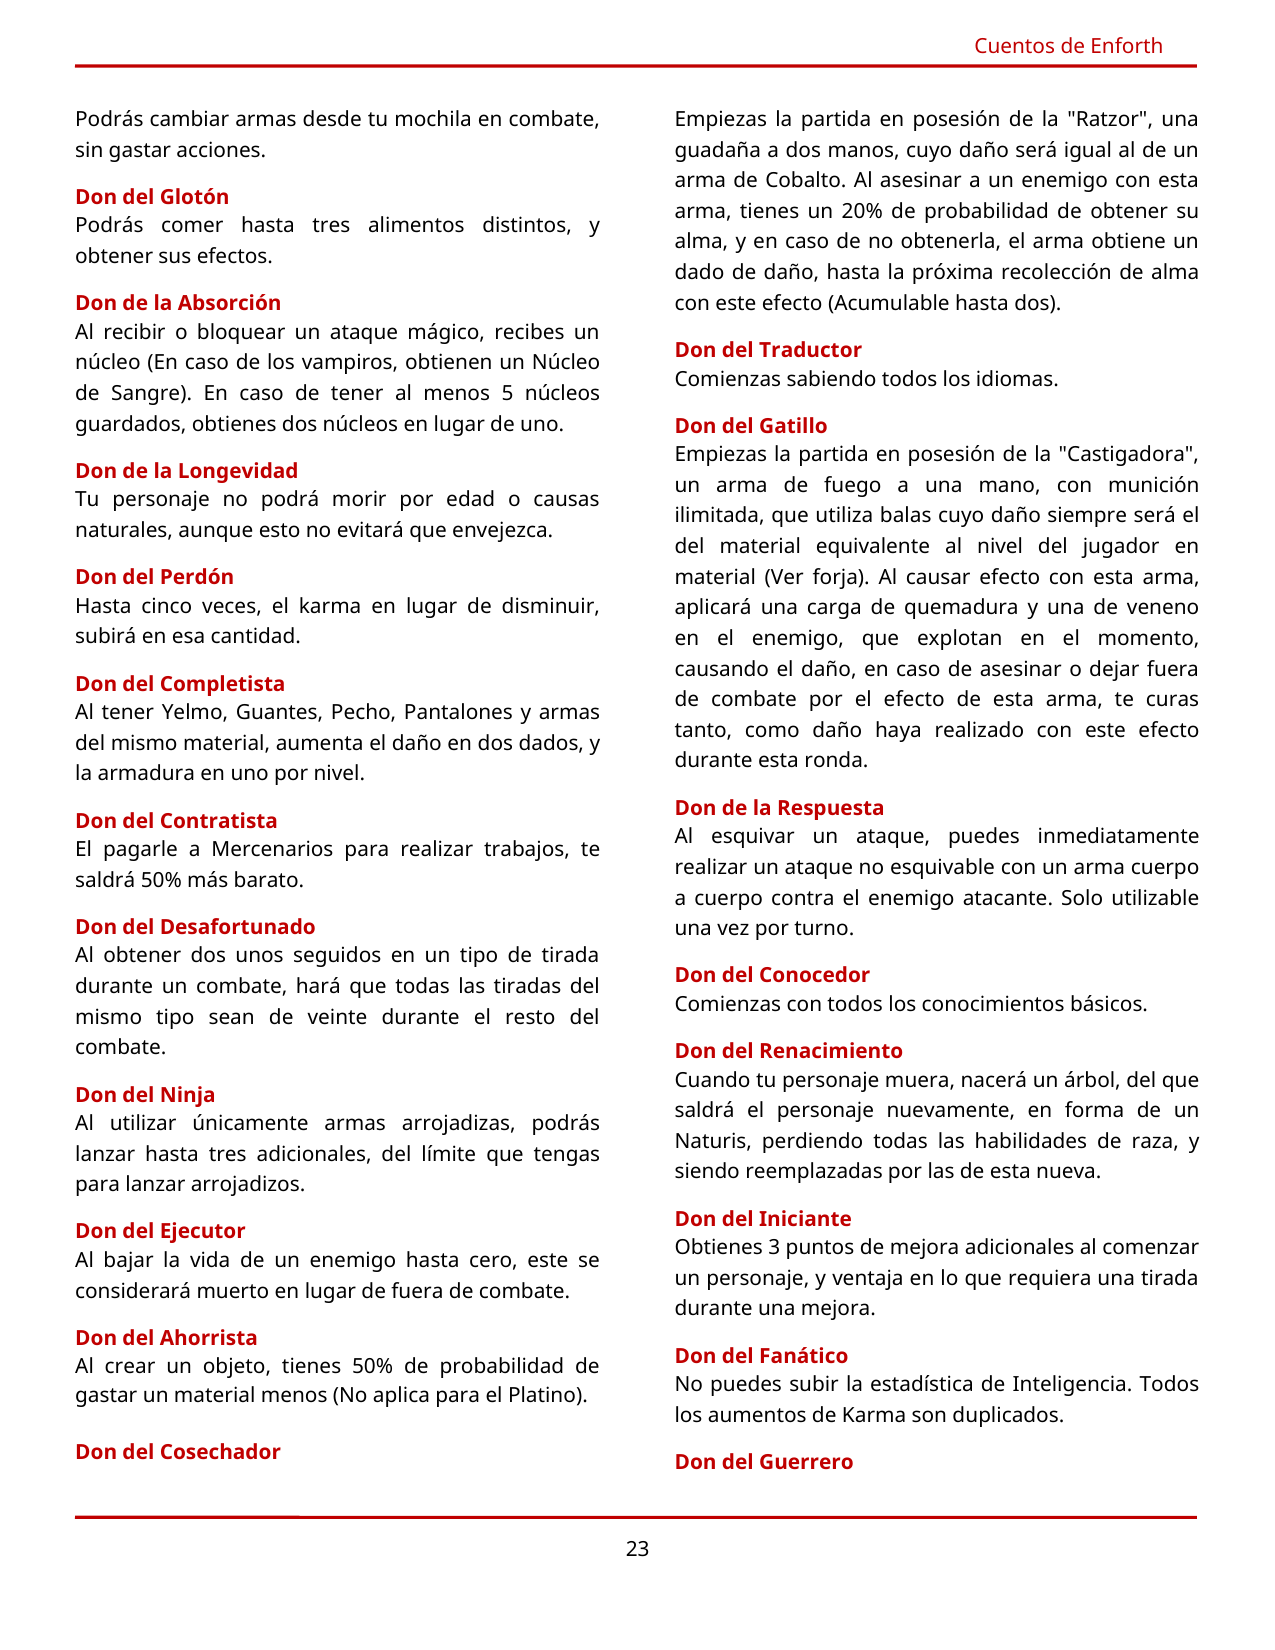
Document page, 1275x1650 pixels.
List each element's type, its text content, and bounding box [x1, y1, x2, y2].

text Don de la Longevidad [75, 456, 601, 484]
text Don del Guerrero [674, 1447, 1200, 1476]
text Don del Renacimiento [674, 1036, 1200, 1065]
text Podrás comer hasta tres alimentos distintos, y obtener sus efectos. [75, 211, 601, 269]
text Don del Glotón [75, 182, 601, 211]
text Don del Desafortunado [75, 912, 601, 941]
text Al tener Yelmo, Guantes, Pecho, Pantalones y armas del mismo material, aumenta el daño en dos dados, y la armadura en uno por nivel. [75, 697, 601, 787]
text Empiezas la partida en posesión de la "Ratzor", una guadaña a dos manos, cuyo daño será igual al de un arma de Cobalto. Al asesinar a un enemigo con esta arma, tienes un 20% de probabilidad de obtener su alma, y en caso de no obtenerla, el arma obtiene un dado de daño, hasta la próxima recolección de alma con este efecto (Acumulable hasta dos). [674, 104, 1200, 316]
text Don del Ninja [75, 1080, 601, 1108]
text Obtienes 3 puntos de mejora adicionales al comenzar un personaje, y ventaja en lo que requiera una tirada durante una mejora. [674, 1232, 1200, 1322]
text Don del Contratista [75, 806, 601, 834]
text Empiezas la partida en posesión de la "Castigadora", un arma de fuego a una mano, con munición ilimitada, que utiliza balas cuyo daño siempre será el del material equivalente al nivel del jugador en material (Ver forja). Al causar efecto con esta arma, aplicará una carga de quemadura y una de veneno en el enemigo, que explotan en el momento, causando el daño, en caso de asesinar o dejar fuera de combate por el efecto de esta arma, te curas tanto, como daño haya realizado con este efecto durante esta ronda. [674, 439, 1200, 774]
text Al bajar la vida de un enemigo hasta cero, este se considerará muerto en lugar de fuera de combate. [75, 1245, 601, 1304]
text Comienzas sabiendo todos los idiomas. [674, 364, 1200, 392]
text Don del Gatillo [674, 411, 1200, 439]
text Don del Fanático [674, 1341, 1200, 1369]
text Cuando tu personaje muera, nacerá un árbol, del que saldrá el personaje nuevamente, en forma de un Naturis, perdiendo todas las habilidades de raza, y siendo reemplazadas por las de esta nueva. [674, 1065, 1200, 1185]
text Don de la Absorción [75, 288, 601, 317]
text Don del Completista [75, 669, 601, 697]
text Hasta cinco veces, el karma en lugar de disminuir, subirá en esa cantidad. [75, 591, 601, 650]
text Don del Perdón [75, 562, 601, 591]
text Don del Iniciante [674, 1204, 1200, 1232]
text Al recibir o bloquear un ataque mágico, recibes un núcleo (En caso de los vampiros, obtienen un Núcleo de Sangre). En caso de tener al menos 5 núcleos guardados, obtienes dos núcleos en lugar de uno. [75, 317, 601, 437]
text Comienzas con todos los conocimientos básicos. [674, 989, 1200, 1017]
text Al esquivar un ataque, puedes inmediatamente realizar un ataque no esquivable con un arma cuerpo a cuerpo contra el enemigo atacante. Solo utilizable una vez por turno. [674, 821, 1200, 942]
text Podrás cambiar armas desde tu mochila en combate, sin gastar acciones. [75, 104, 601, 163]
text Al obtener dos unos seguidos en un tipo de tirada durante un combate, hará que todas las tiradas del mismo tipo sean de veinte durante el resto del combate. [75, 941, 601, 1061]
text El pagarle a Mercenarios para realizar trabajos, te saldrá 50% más barato. [75, 834, 601, 893]
text Don del Cosechador [75, 1437, 601, 1465]
text Don de la Respuesta [674, 793, 1200, 821]
text Don del Ahorrista [75, 1323, 601, 1351]
text Tu personaje no podrá morir por edad o causas naturales, aunque esto no evitará que envejezca. [75, 484, 601, 543]
text No puedes subir la estadística de Inteligencia. Todos los aumentos de Karma son duplicados. [674, 1369, 1200, 1428]
text Don del Traductor [674, 335, 1200, 364]
text Al utilizar únicamente armas arrojadizas, podrás lanzar hasta tres adicionales, del límite que tengas para lanzar arrojadizos. [75, 1108, 601, 1198]
text Don del Ejecutor [75, 1217, 601, 1245]
text Al crear un objeto, tienes 50% de probabilidad de gastar un material menos (No aplica para el Platino). [75, 1351, 601, 1408]
text Don del Conocedor [674, 961, 1200, 989]
